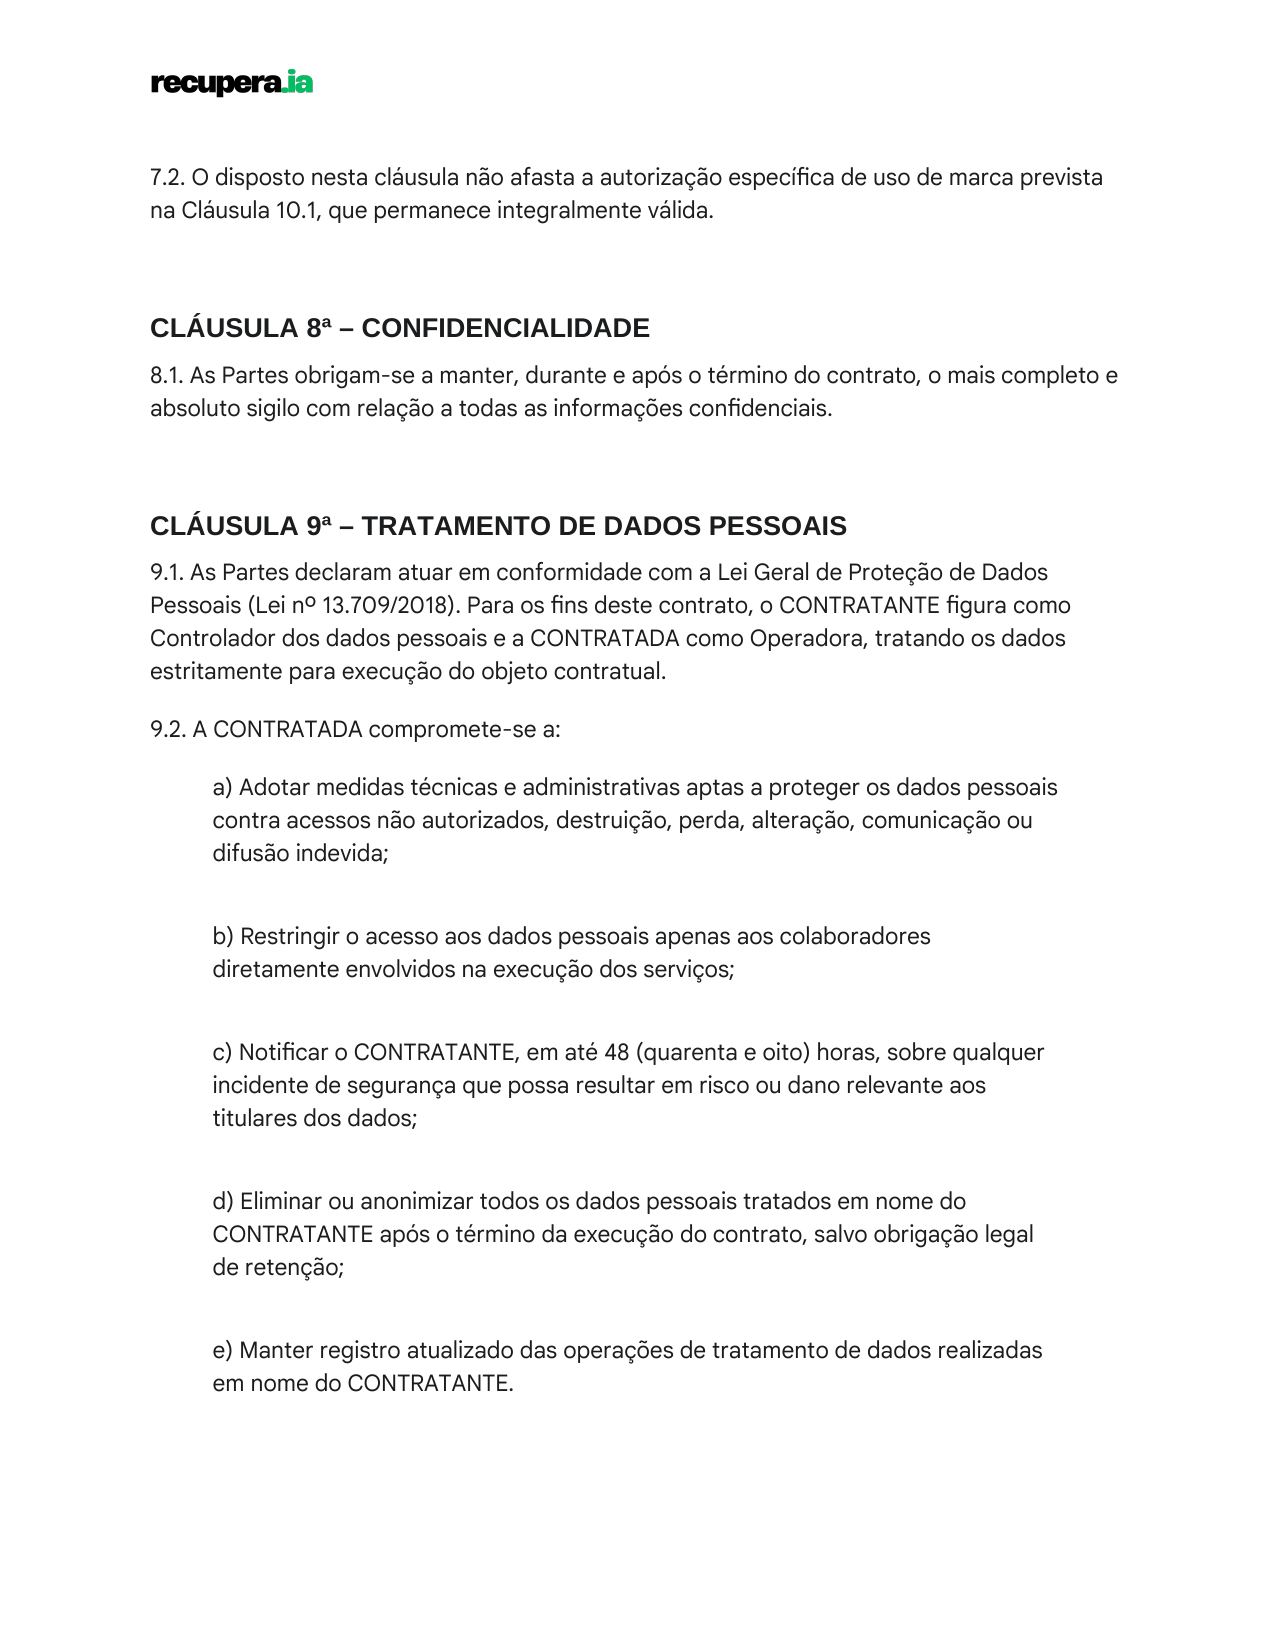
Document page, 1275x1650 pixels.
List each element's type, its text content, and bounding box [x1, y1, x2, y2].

text c) Notificar o CONTRATANTE, em até 48 (quarenta e oito) horas, sobre qualquer incidente de segurança que possa resultar em risco ou dano relevante aos titulares dos dados; [212, 1038, 1062, 1133]
picture [150, 0, 314, 164]
text 8.1. As Partes obrigam-se a manter, durante e após o término do contrato, o mais completo e absoluto sigilo com relação a todas as informações confidenciais. [150, 361, 1125, 423]
text 9.1. As Partes declaram atuar em conformidade com a Lei Geral de Proteção de Dados Pessoais (Lei nº 13.709/2018). Para os fins deste contrato, o CONTRATANTE figura como Controlador dos dados pessoais e a CONTRATADA como Operadora, tratando os dados estritamente para execução do objeto contratual. [150, 558, 1125, 686]
subtitle CLÁUSULA 8ª – CONFIDENCIALIDADE [150, 312, 1125, 344]
subtitle CLÁUSULA 9ª – TRATAMENTO DE DADOS PESSOAIS [150, 510, 1125, 541]
text 9.2. A CONTRATADA compromete-se a: [150, 715, 1125, 744]
text 7.2. O disposto nesta cláusula não afasta a autorização específica de uso de marca prevista na Cláusula 10.1, que permanece integralmente válida. [150, 163, 1125, 225]
text b) Restringir o acesso aos dados pessoais apenas aos colaboradores diretamente envolvidos na execução dos serviços; [212, 922, 1062, 984]
text a) Adotar medidas técnicas e administrativas aptas a proteger os dados pessoais contra acessos não autorizados, destruição, perda, alteração, comunicação ou difusão indevida; [212, 773, 1062, 868]
text d) Eliminar ou anonimizar todos os dados pessoais tratados em nome do CONTRATANTE após o término da execução do contrato, salvo obrigação legal de retenção; [212, 1188, 1062, 1282]
text e) Manter registro atualizado das operações de tratamento de dados realizadas em nome do CONTRATANTE. [212, 1337, 1062, 1398]
